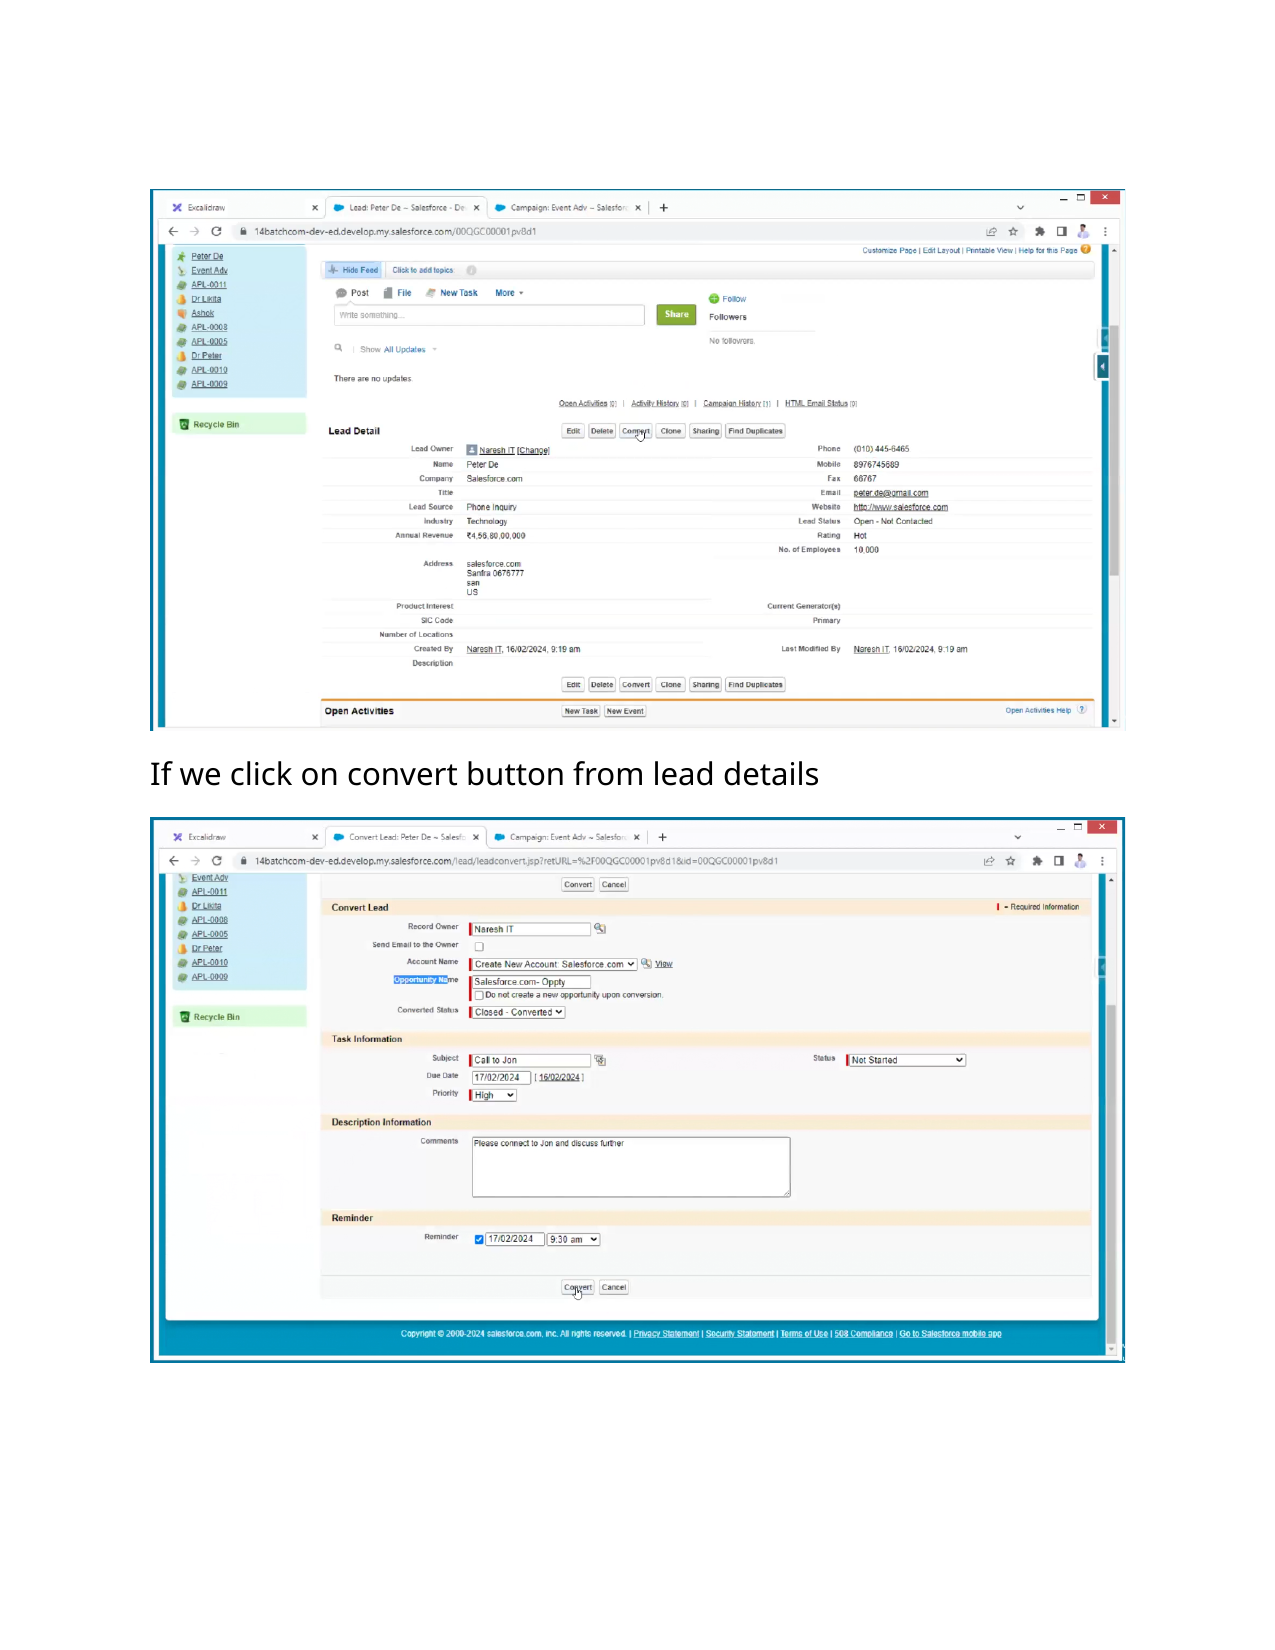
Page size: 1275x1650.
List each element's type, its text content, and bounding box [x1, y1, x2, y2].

picture [154, 820, 1125, 1361]
text If we click on convert button from lead details [150, 752, 1125, 795]
picture [154, 189, 1125, 731]
